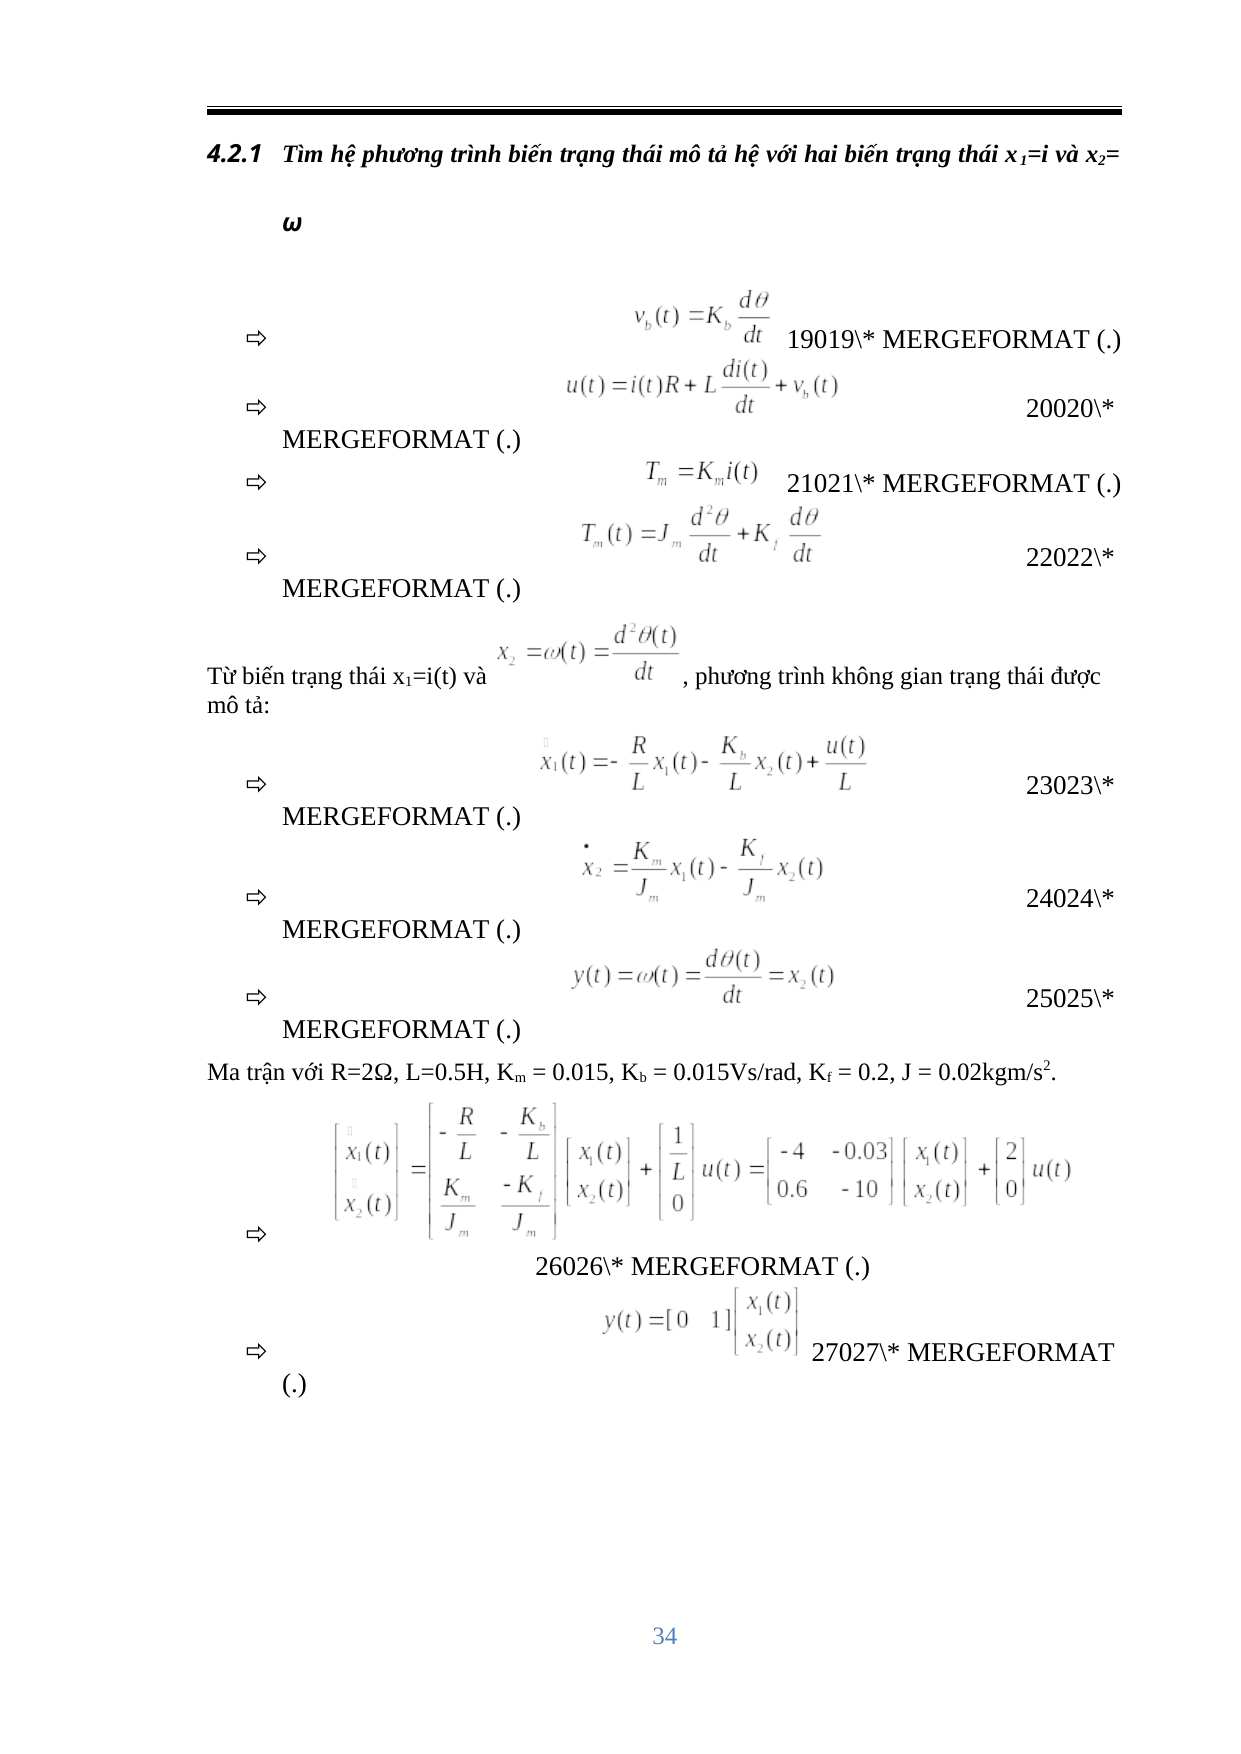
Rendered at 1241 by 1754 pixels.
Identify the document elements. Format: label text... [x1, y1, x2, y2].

subtitle Tìm hệ phương trình biến trạng thái mô tả hệ với hai biến trạng thái x1=i và x2= ω [207, 136, 1122, 238]
text Ma trận với R=2Ω, L=0.5H, Km = 0.015, Kb = 0.015Vs/rad, Kf = 0.2, J = 0.02kgm/s2. [207, 1057, 1122, 1086]
text Từ biến trạng thái x1=i(t) và , phương trình không gian trạng thái được mô tả: [207, 616, 1122, 718]
